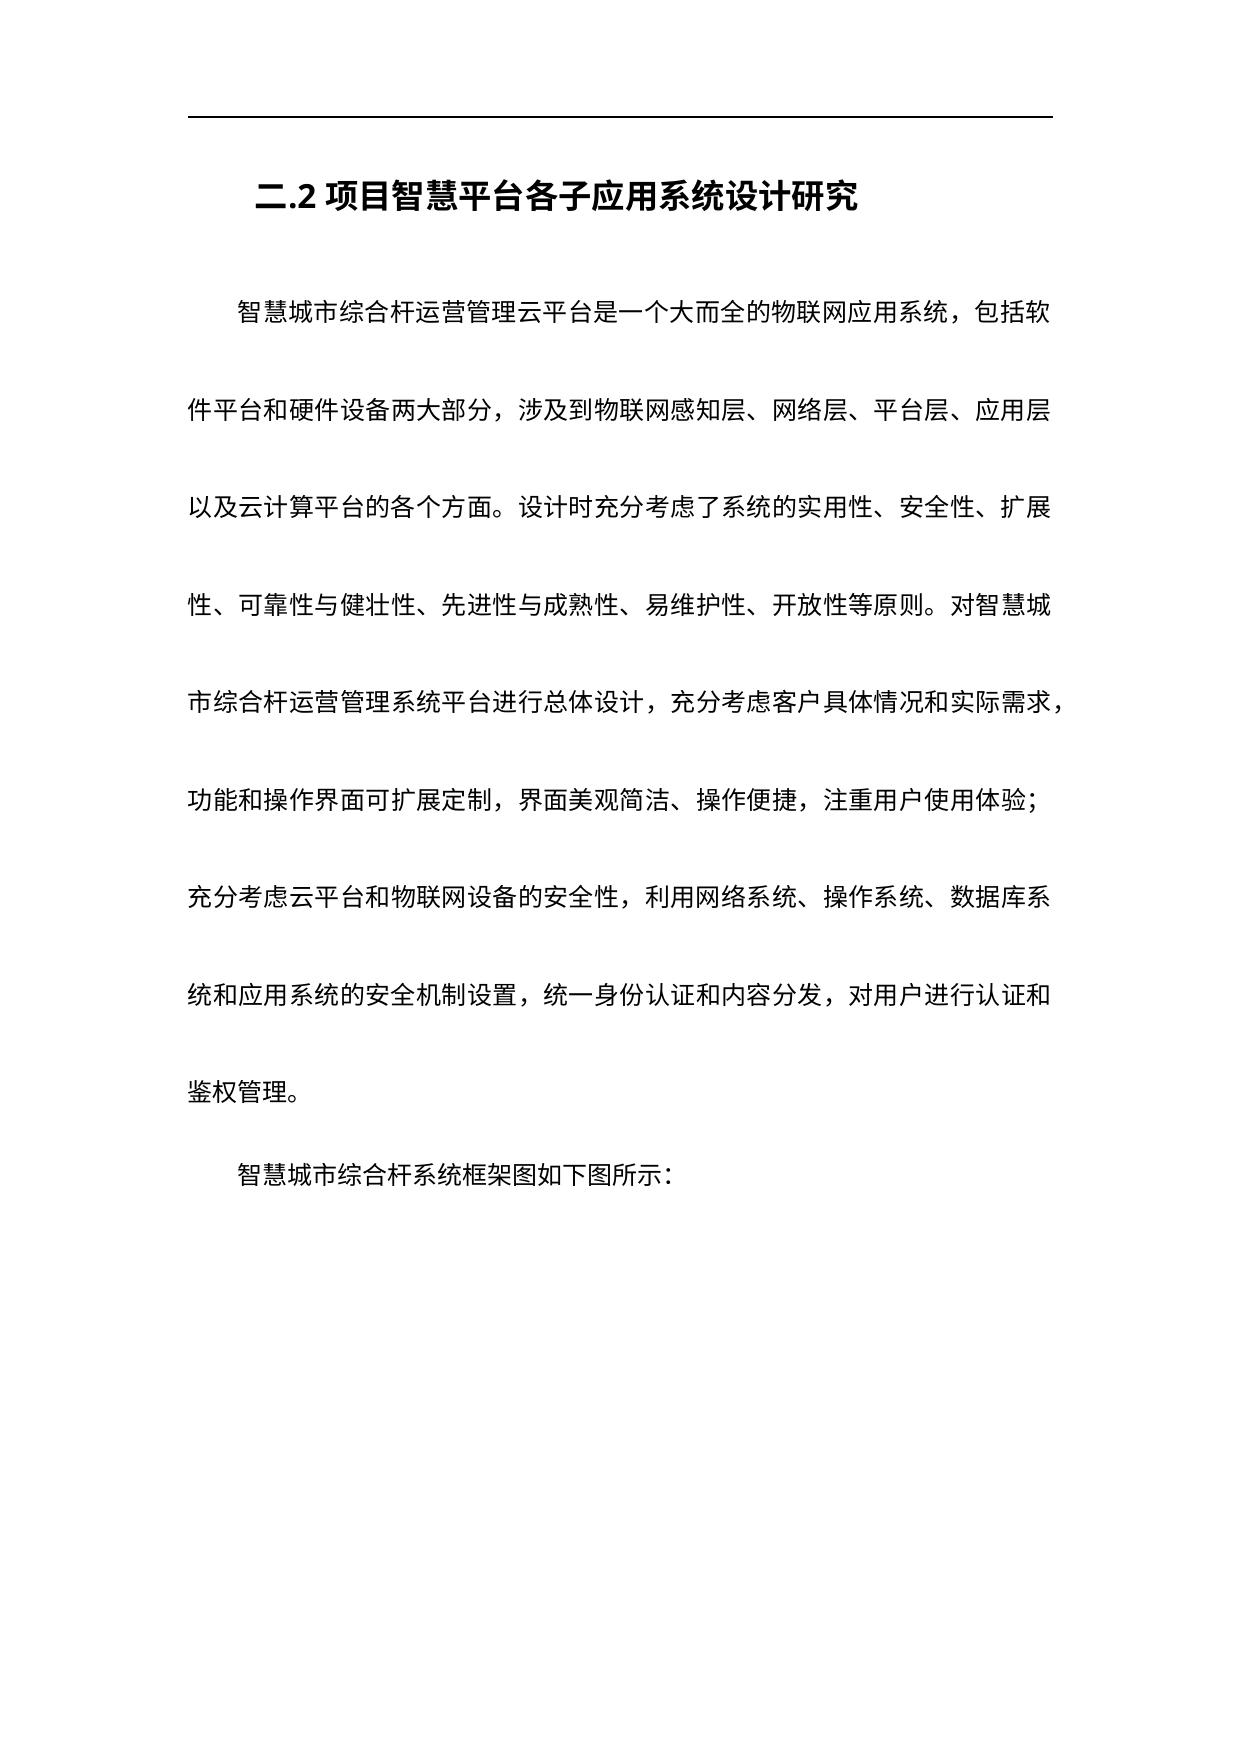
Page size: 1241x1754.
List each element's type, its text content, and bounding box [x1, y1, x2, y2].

text 智慧城市综合杆运营管理云平台是一个大而全的物联网应用系统，包括软件平台和硬件设备两大部分，涉及到物联网感知层、网络层、平台层、应用层以及云计算平台的各个方面。设计时充分考虑了系统的实用性、安全性、扩展性、可靠性与健壮性、先进性与成熟性、易维护性、开放性等原则。对智慧城市综合杆运营管理系统平台进行总体设计，充分考虑客户具体情况和实际需求，功能和操作界面可扩展定制，界面美观简洁、操作便捷，注重用户使用体验；充分考虑云平台和物联网设备的安全性，利用网络系统、操作系统、数据库系统和应用系统的安全机制设置，统一身份认证和内容分发，对用户进行认证和鉴权管理。 [187, 278, 1053, 1123]
text 智慧城市综合杆系统框架图如下图所示： [187, 1141, 1053, 1206]
subtitle 项目智慧平台各子应用系统设计研究 [187, 162, 1053, 227]
